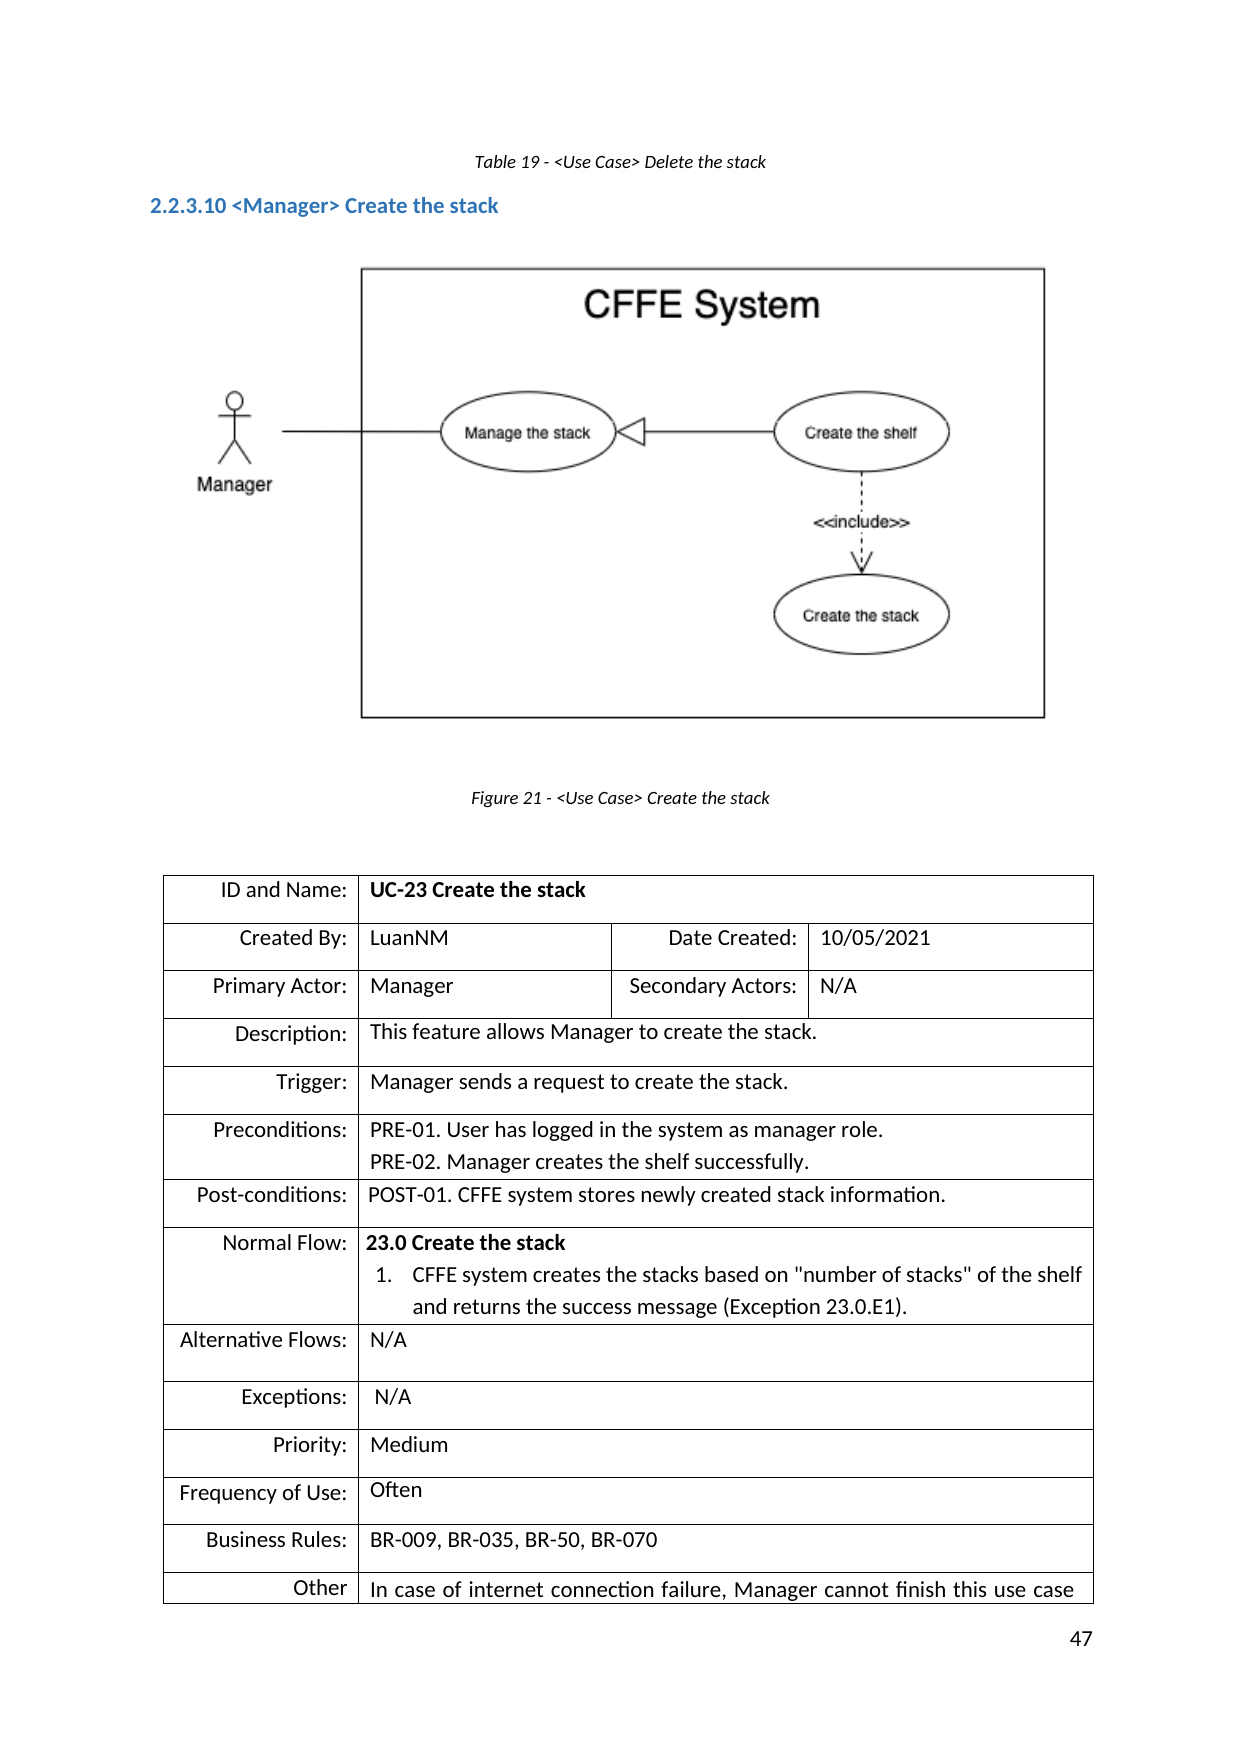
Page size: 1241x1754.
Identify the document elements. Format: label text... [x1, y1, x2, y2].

table_cell Date Created: [612, 924, 808, 970]
table_cell Primary Actor: [164, 971, 358, 1018]
table_cell Manager sends a request to create the stack. [359, 1067, 1093, 1114]
table_cell 23.0 Create the stack CFFE system creates the stacks based on "number of stacks" of the shelf and returns the success message (Exception 23.0.E1). [359, 1228, 1093, 1324]
table_cell LuanNM [359, 924, 611, 970]
table_cell PRE-01. User has logged in the system as manager role. PRE-02. Manager creates the shelf successfully. [359, 1115, 1093, 1179]
table_cell Business Rules: [164, 1525, 358, 1572]
table_cell Medium [359, 1430, 1093, 1477]
text Table 19 - <Use Case> Delete the stack [150, 150, 1093, 173]
table_cell Manager [359, 971, 611, 1018]
table_cell N/A [809, 971, 1093, 1018]
table_cell Other Information: [164, 1573, 358, 1602]
text Figure 21 - <Use Case> Create the stack [150, 786, 1093, 809]
table_cell This feature allows Manager to create the stack. [359, 1019, 1093, 1066]
table_cell N/A [359, 1325, 1093, 1381]
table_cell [359, 1573, 1093, 1602]
table_header ID and Name: [164, 876, 358, 922]
table_cell Description: [164, 1019, 358, 1066]
table_cell N/A [359, 1382, 1093, 1429]
table_cell Trigger: [164, 1067, 358, 1114]
table_cell POST-01. CFFE system stores newly created stack information. [359, 1180, 1093, 1227]
table_cell Normal Flow: [164, 1228, 358, 1324]
picture [150, 221, 1093, 768]
table_cell Priority: [164, 1430, 358, 1477]
table_cell BR-009, BR-035, BR-50, BR-070 [359, 1525, 1093, 1572]
table_cell Preconditions: [164, 1115, 358, 1179]
table_cell Secondary Actors: [612, 971, 808, 1018]
table_cell Exceptions: [164, 1382, 358, 1429]
table_cell Alternative Flows: [164, 1325, 358, 1381]
table_header UC-23 Create the stack [359, 876, 1093, 922]
table_cell Frequency of Use: [164, 1478, 358, 1524]
subtitle 2.2.3.10 <Manager> Create the stack [150, 191, 1093, 219]
table_cell Post-conditions: [164, 1180, 358, 1227]
table_cell Created By: [164, 924, 358, 970]
table_cell 10/05/2021 [809, 924, 1093, 970]
table_cell Often [359, 1478, 1093, 1524]
